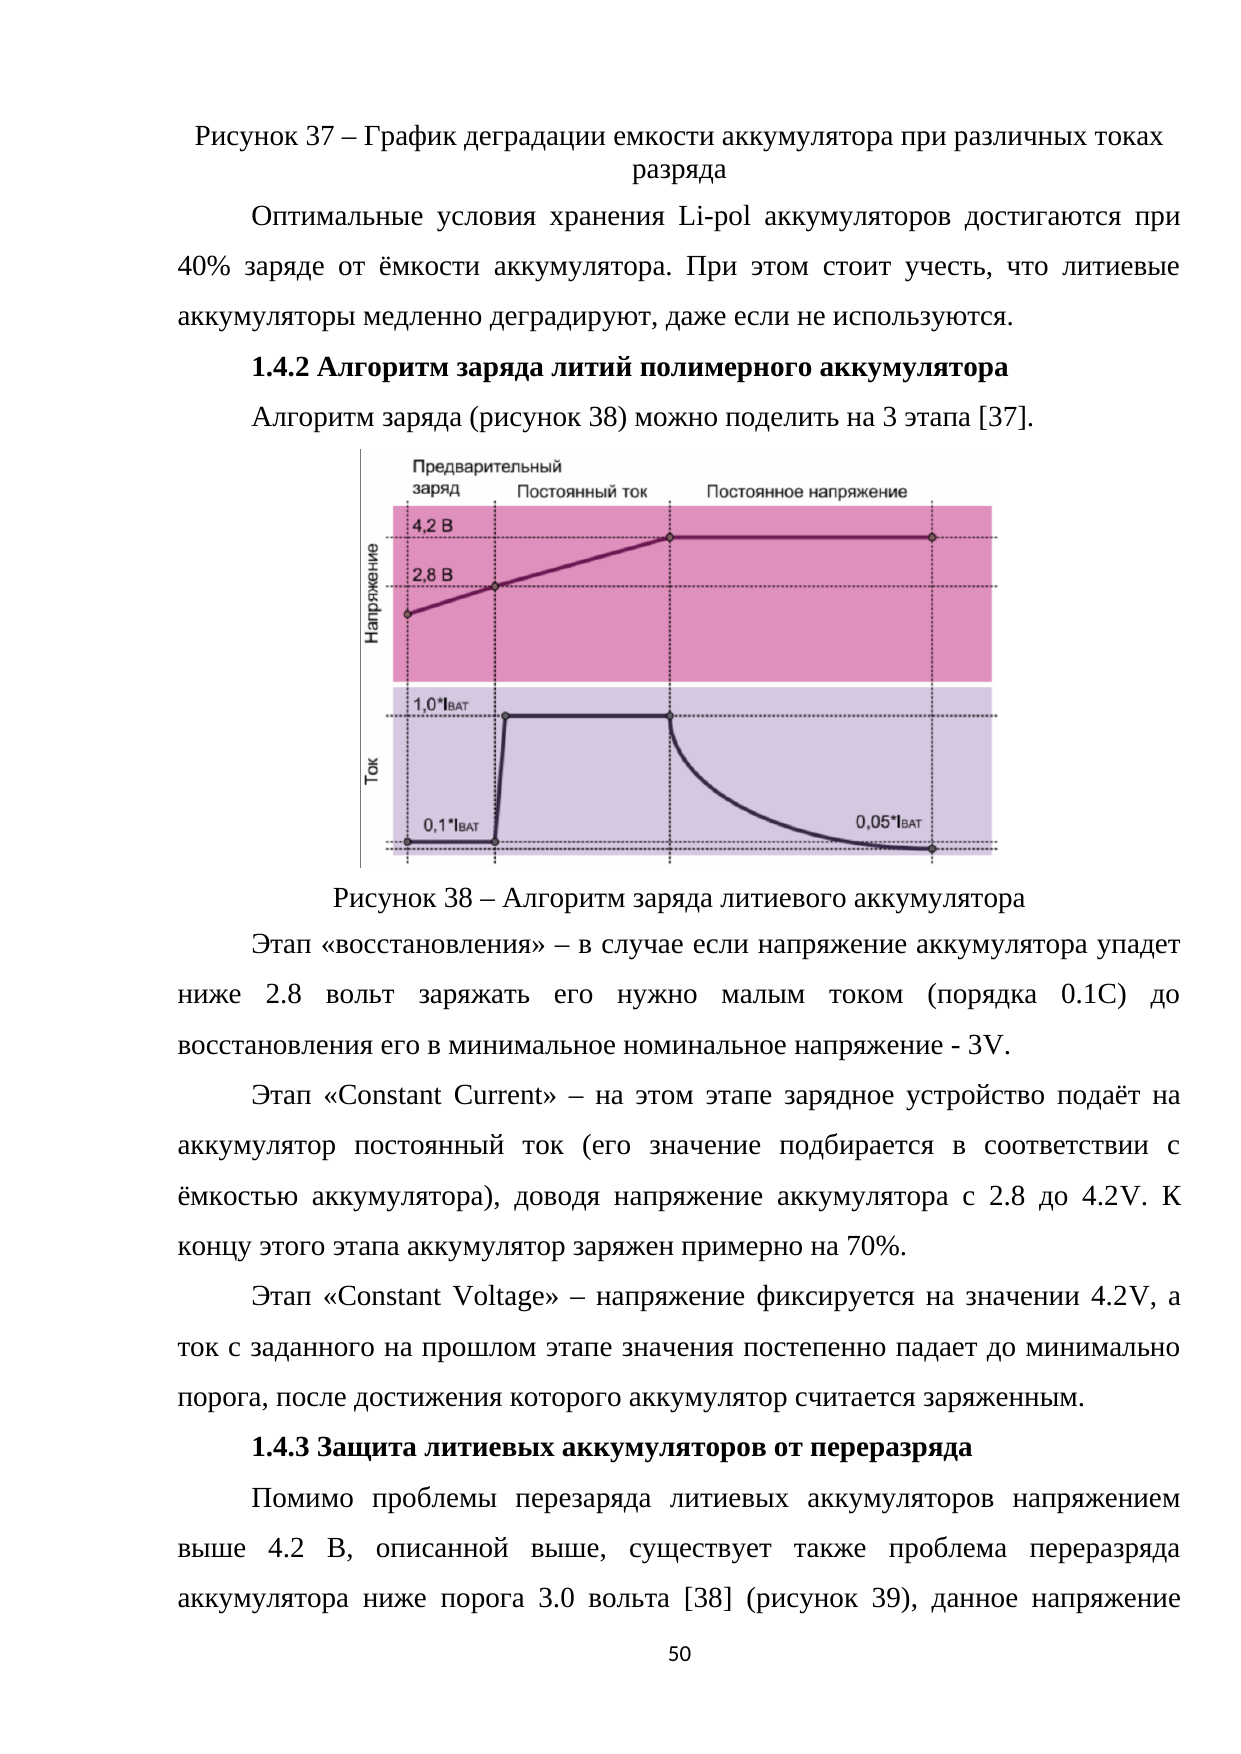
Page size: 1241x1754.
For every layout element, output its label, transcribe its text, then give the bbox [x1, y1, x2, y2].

subtitle 1.4.2 Алгоритм заряда литий полимерного аккумулятора [177, 349, 1181, 382]
picture [360, 449, 999, 868]
text Этап «Constant Current» – на этом этапе зарядное устройство подаёт на аккумулятор постоянный ток (его значение подбирается в соответствии с ёмкостью аккумулятора), доводя напряжение аккумулятора с 2.8 до 4.2V. К концу этого этапа аккумулятор заряжен примерно на 70%. [177, 1077, 1181, 1262]
text Рисунок 37 – График деградации емкости аккумулятора при различных токах разряда [177, 118, 1181, 185]
text Этап «Constant Voltage» – напряжение фиксируется на значении 4.2V, а ток с заданного на прошлом этапе значения постепенно падает до минимально порога, после достижения которого аккумулятор считается заряженным. [177, 1278, 1181, 1413]
text Рисунок 38 – Алгоритм заряда литиевого аккумулятора [177, 880, 1181, 914]
text Оптимальные условия хранения Li-pol аккумуляторов достигаются при 40% заряде от ёмкости аккумулятора. При этом стоит учесть, что литиевые аккумуляторы медленно деградируют, даже если не используются. [177, 198, 1181, 332]
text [177, 1480, 1181, 1614]
text Этап «восстановления» – в случае если напряжение аккумулятора упадет ниже 2.8 вольт заряжать его нужно малым током (порядка 0.1С) до восстановления его в минимальное номинальное напряжение - 3V. [177, 926, 1181, 1060]
subtitle 1.4.3 Защита литиевых аккумуляторов от переразряда [177, 1429, 1181, 1463]
text Алгоритм заряда (рисунок 38) можно поделить на 3 этапа [37]. [177, 399, 1181, 432]
